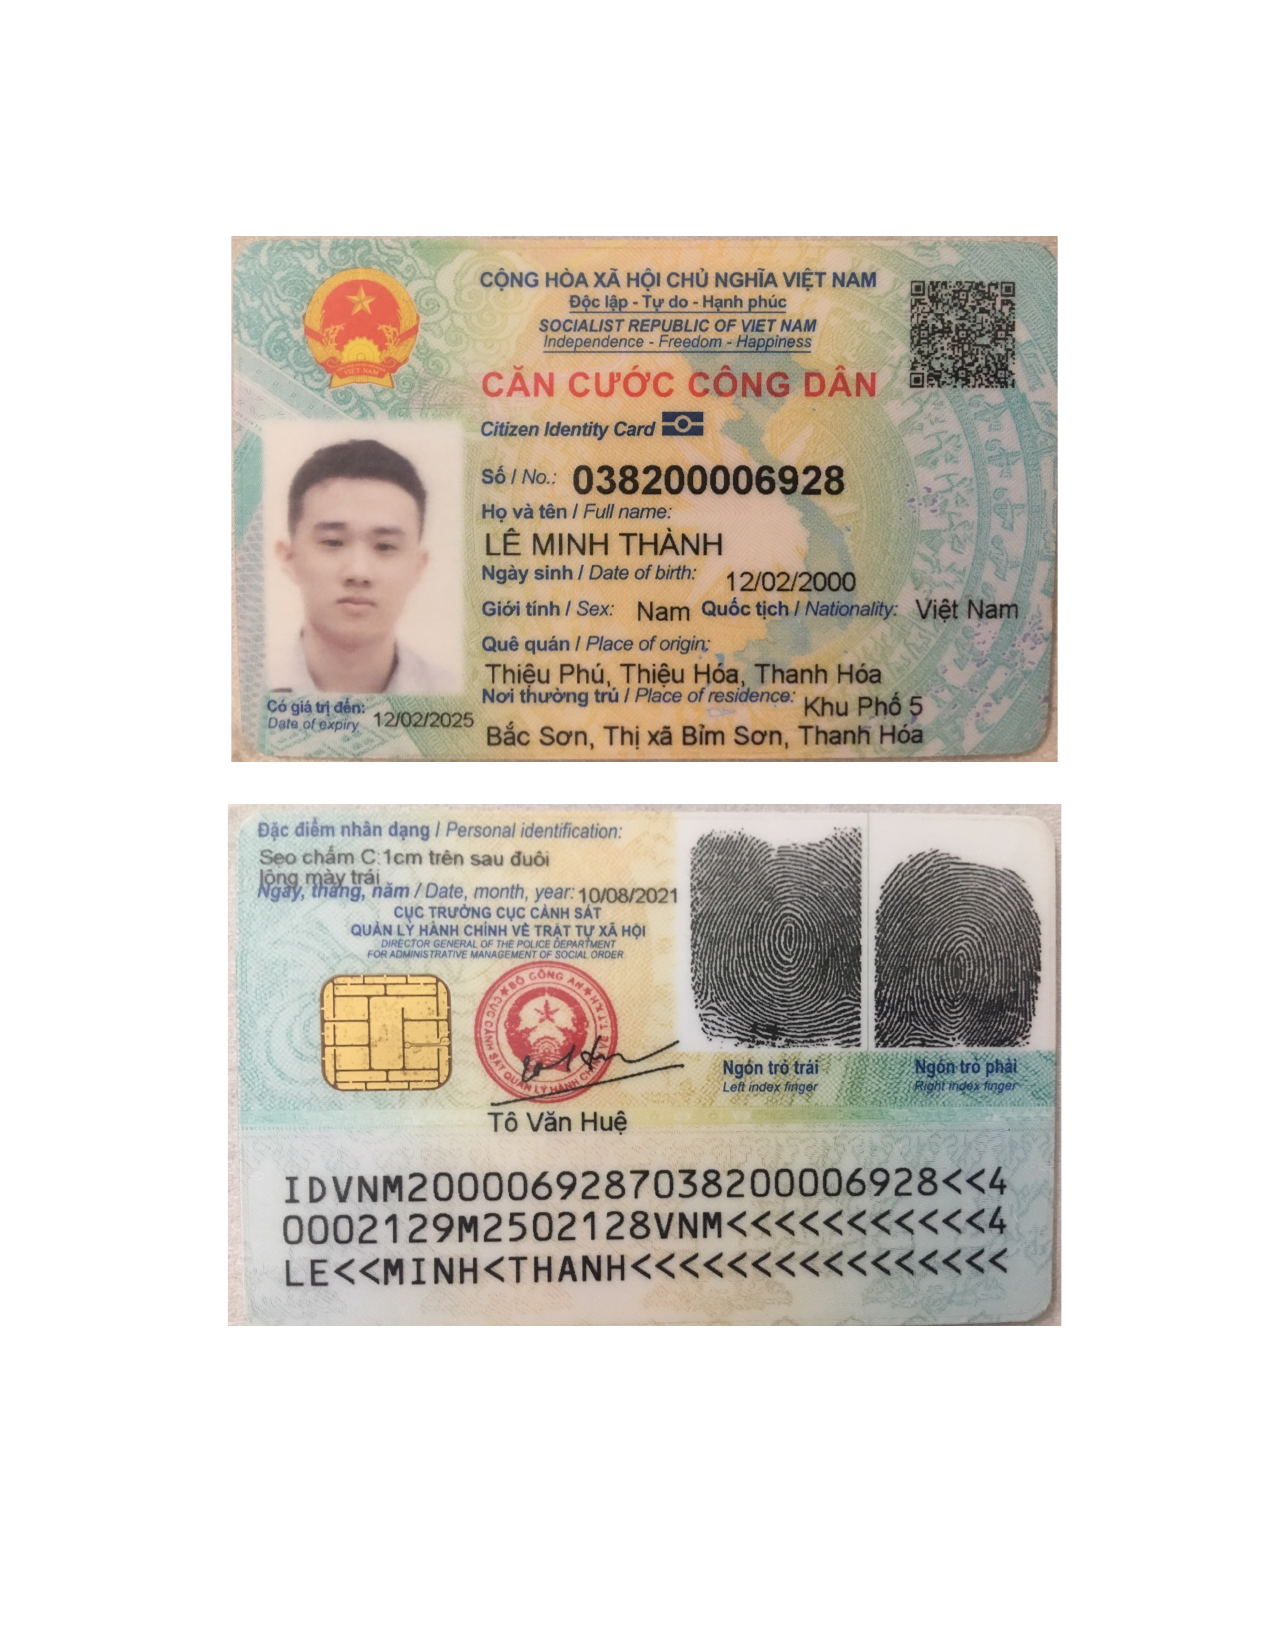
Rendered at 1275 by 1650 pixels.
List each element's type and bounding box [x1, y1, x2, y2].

picture [231, 236, 1058, 762]
picture [227, 804, 1062, 1326]
